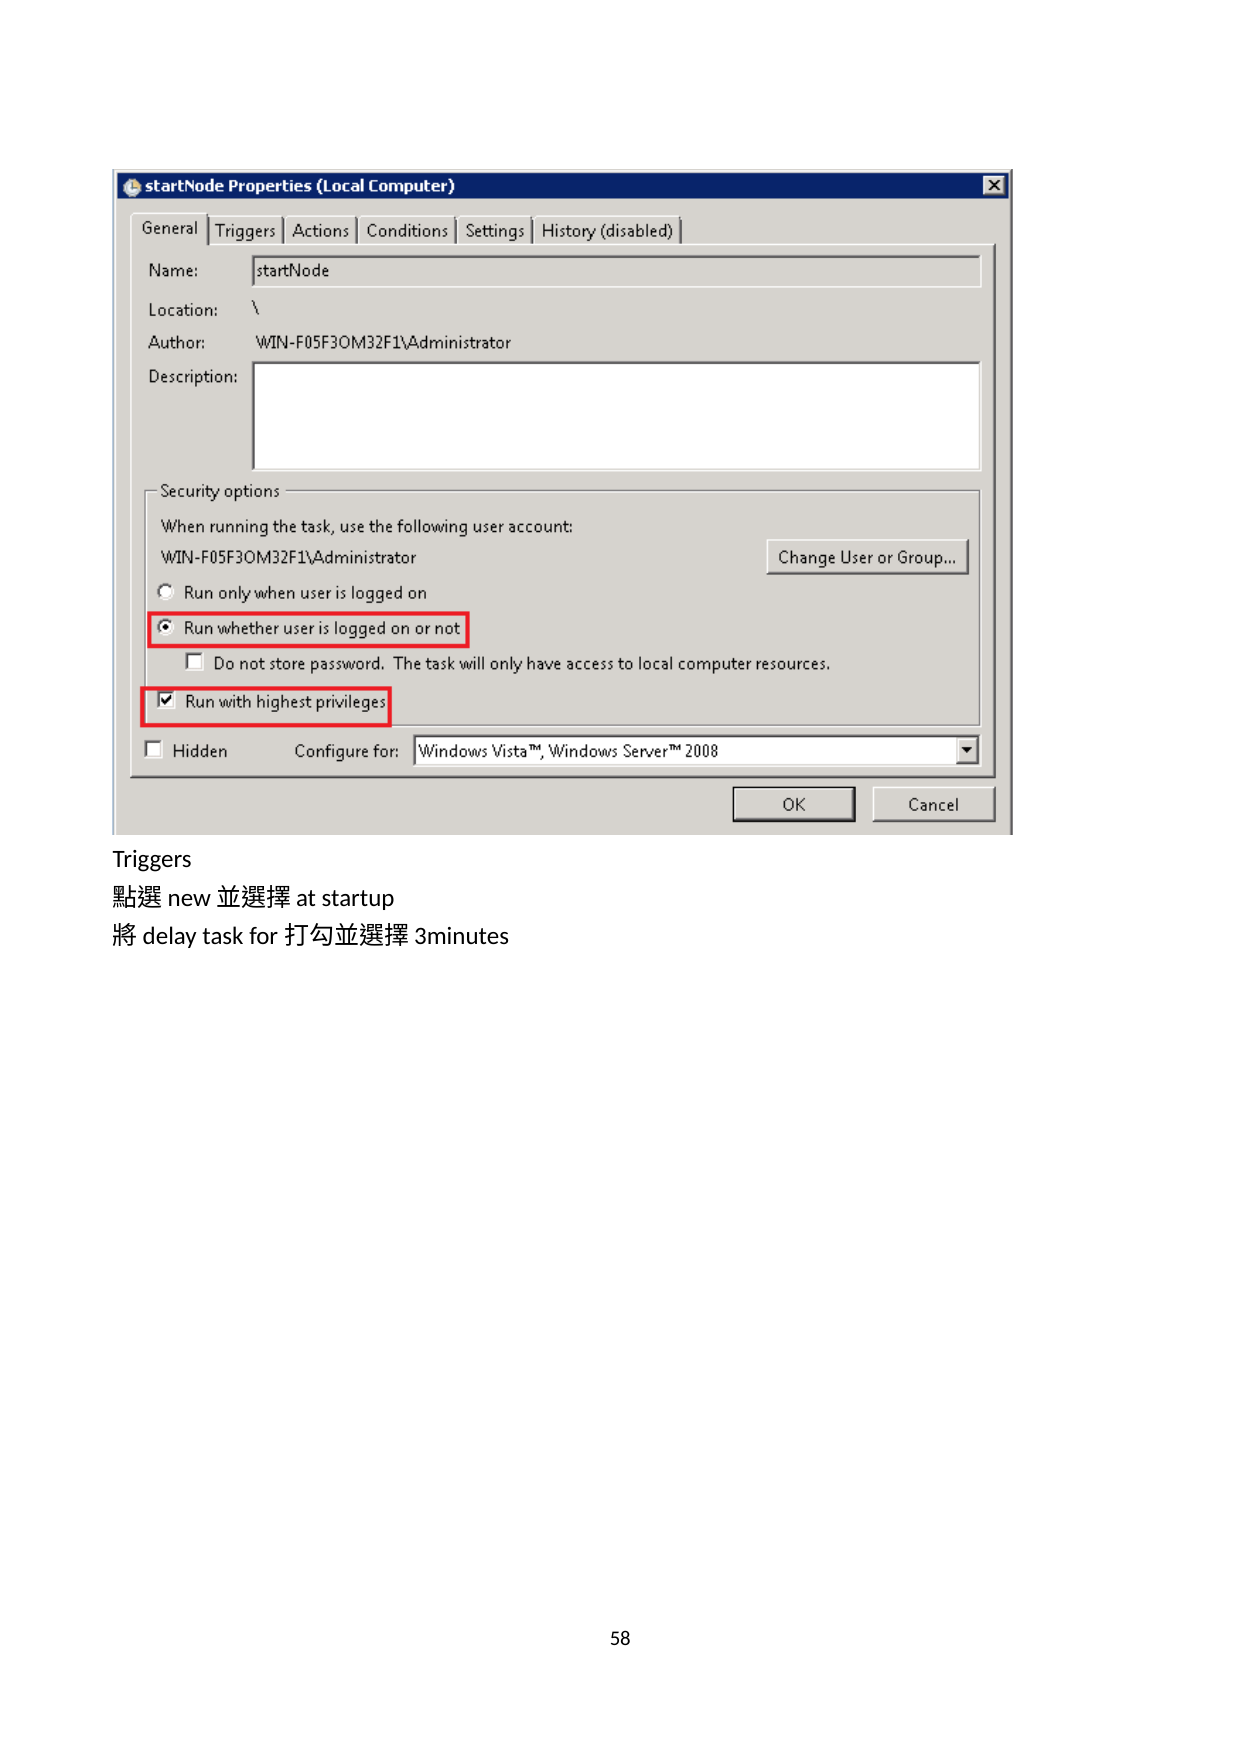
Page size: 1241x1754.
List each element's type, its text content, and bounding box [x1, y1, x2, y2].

text 將delay task for 打勾並選擇3minutes [112, 914, 1128, 952]
text Triggers [112, 839, 1128, 877]
text 點選new並選擇at startup [112, 877, 1128, 914]
picture [112, 169, 1013, 835]
